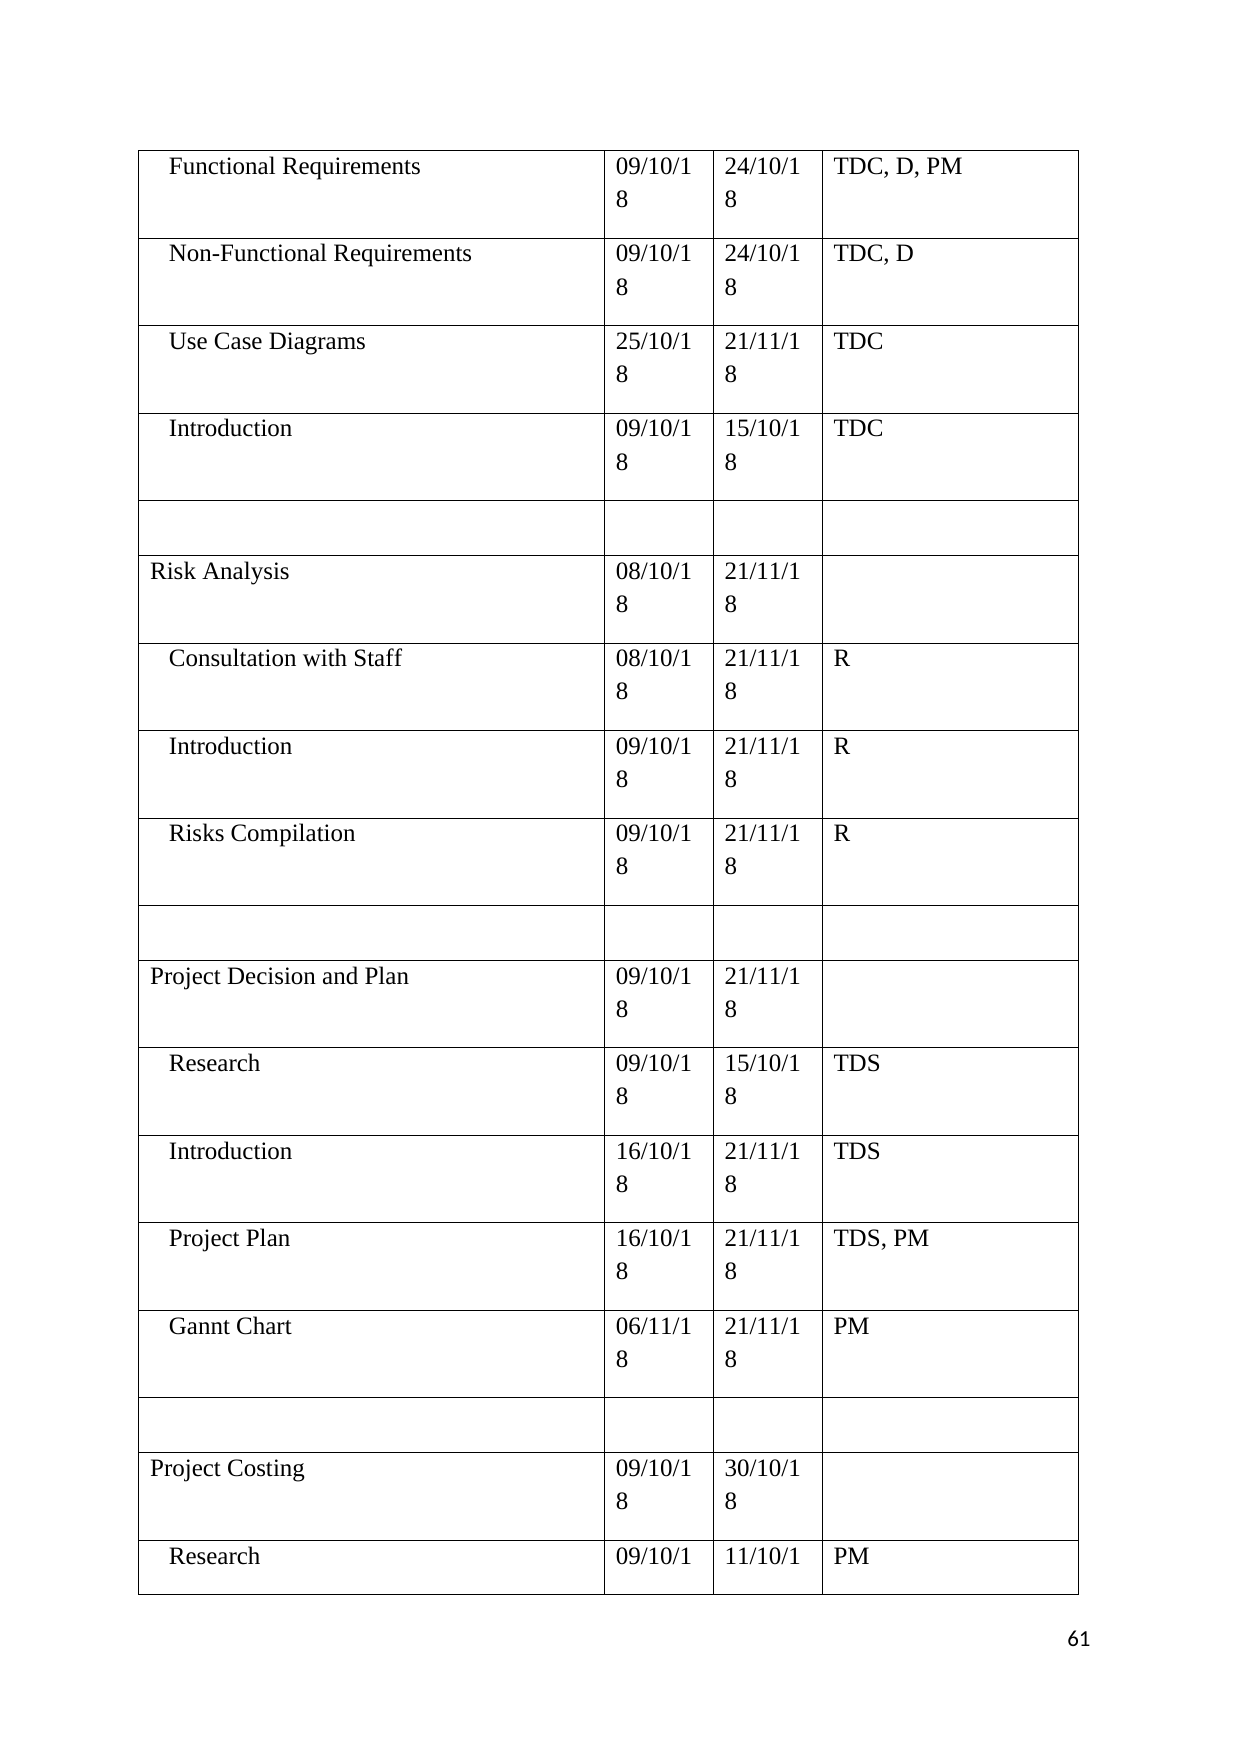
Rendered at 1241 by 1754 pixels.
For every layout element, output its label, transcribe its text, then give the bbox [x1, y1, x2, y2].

table_cell 11/10/18 [714, 1541, 822, 1594]
table_cell 09/10/18 [605, 239, 713, 325]
table_cell Non-Functional Requirements [139, 239, 604, 325]
table_cell 09/10/18 [605, 414, 713, 500]
table_cell 21/11/18 [714, 731, 822, 817]
table_cell 21/11/18 [714, 644, 822, 730]
table_cell 21/11/18 [714, 1311, 822, 1397]
table_cell [823, 1453, 1078, 1540]
table_cell Project Decision and Plan [139, 961, 604, 1047]
table_cell Functional Requirements [139, 151, 604, 237]
table_cell 21/11/18 [714, 326, 822, 412]
table_cell [139, 906, 604, 960]
table_cell [605, 501, 713, 555]
table_cell 09/10/18 [605, 961, 713, 1047]
table_cell Introduction [139, 414, 604, 500]
table_cell [823, 556, 1078, 642]
table_cell TDC [823, 414, 1078, 500]
table_cell 21/11/18 [714, 1136, 822, 1222]
table_cell PM [823, 1541, 1078, 1594]
table_cell Gannt Chart [139, 1311, 604, 1397]
table_cell [714, 906, 822, 960]
table_cell Project Costing [139, 1453, 604, 1540]
table_cell PM [823, 1311, 1078, 1397]
table_cell [139, 1398, 604, 1452]
table_cell 09/10/18 [605, 819, 713, 905]
table_cell 15/10/18 [714, 414, 822, 500]
table_cell 09/10/18 [605, 151, 713, 237]
table_cell Risk Analysis [139, 556, 604, 642]
table_cell Use Case Diagrams [139, 326, 604, 412]
table_cell 21/11/18 [714, 1223, 822, 1310]
table_cell Project Plan [139, 1223, 604, 1310]
table_cell [139, 501, 604, 555]
table_cell 24/10/18 [714, 239, 822, 325]
table_cell 09/10/18 [605, 1453, 713, 1540]
table_cell 30/10/18 [714, 1453, 822, 1540]
table_cell 09/10/18 [605, 731, 713, 817]
table_cell 09/10/18 [605, 1541, 713, 1594]
table_cell [605, 906, 713, 960]
table_cell Introduction [139, 731, 604, 817]
table_cell R [823, 819, 1078, 905]
table_cell [605, 1398, 713, 1452]
table_cell 25/10/18 [605, 326, 713, 412]
table_cell TDC [823, 326, 1078, 412]
table_cell 08/10/18 [605, 556, 713, 642]
table_cell 08/10/18 [605, 644, 713, 730]
table_cell TDS [823, 1136, 1078, 1222]
table_cell 06/11/18 [605, 1311, 713, 1397]
table_cell [714, 501, 822, 555]
table_cell 16/10/18 [605, 1136, 713, 1222]
table_cell R [823, 731, 1078, 817]
table_cell R [823, 644, 1078, 730]
table_cell [823, 906, 1078, 960]
table_cell [823, 961, 1078, 1047]
table_cell Research [139, 1048, 604, 1135]
table_cell 21/11/18 [714, 556, 822, 642]
table_cell [823, 1398, 1078, 1452]
table_cell [714, 1398, 822, 1452]
table_cell Risks Compilation [139, 819, 604, 905]
table_cell Introduction [139, 1136, 604, 1222]
table_cell TDS [823, 1048, 1078, 1135]
table_cell 24/10/18 [714, 151, 822, 237]
table_cell 15/10/18 [714, 1048, 822, 1135]
table_cell Research [139, 1541, 604, 1594]
table_cell TDC, D, PM [823, 151, 1078, 237]
table_cell Consultation with Staff [139, 644, 604, 730]
table_cell TDC, D [823, 239, 1078, 325]
table_cell [823, 501, 1078, 555]
table_cell 09/10/18 [605, 1048, 713, 1135]
table_cell TDS, PM [823, 1223, 1078, 1310]
table_cell 21/11/18 [714, 819, 822, 905]
table_cell 16/10/18 [605, 1223, 713, 1310]
table_cell 21/11/18 [714, 961, 822, 1047]
